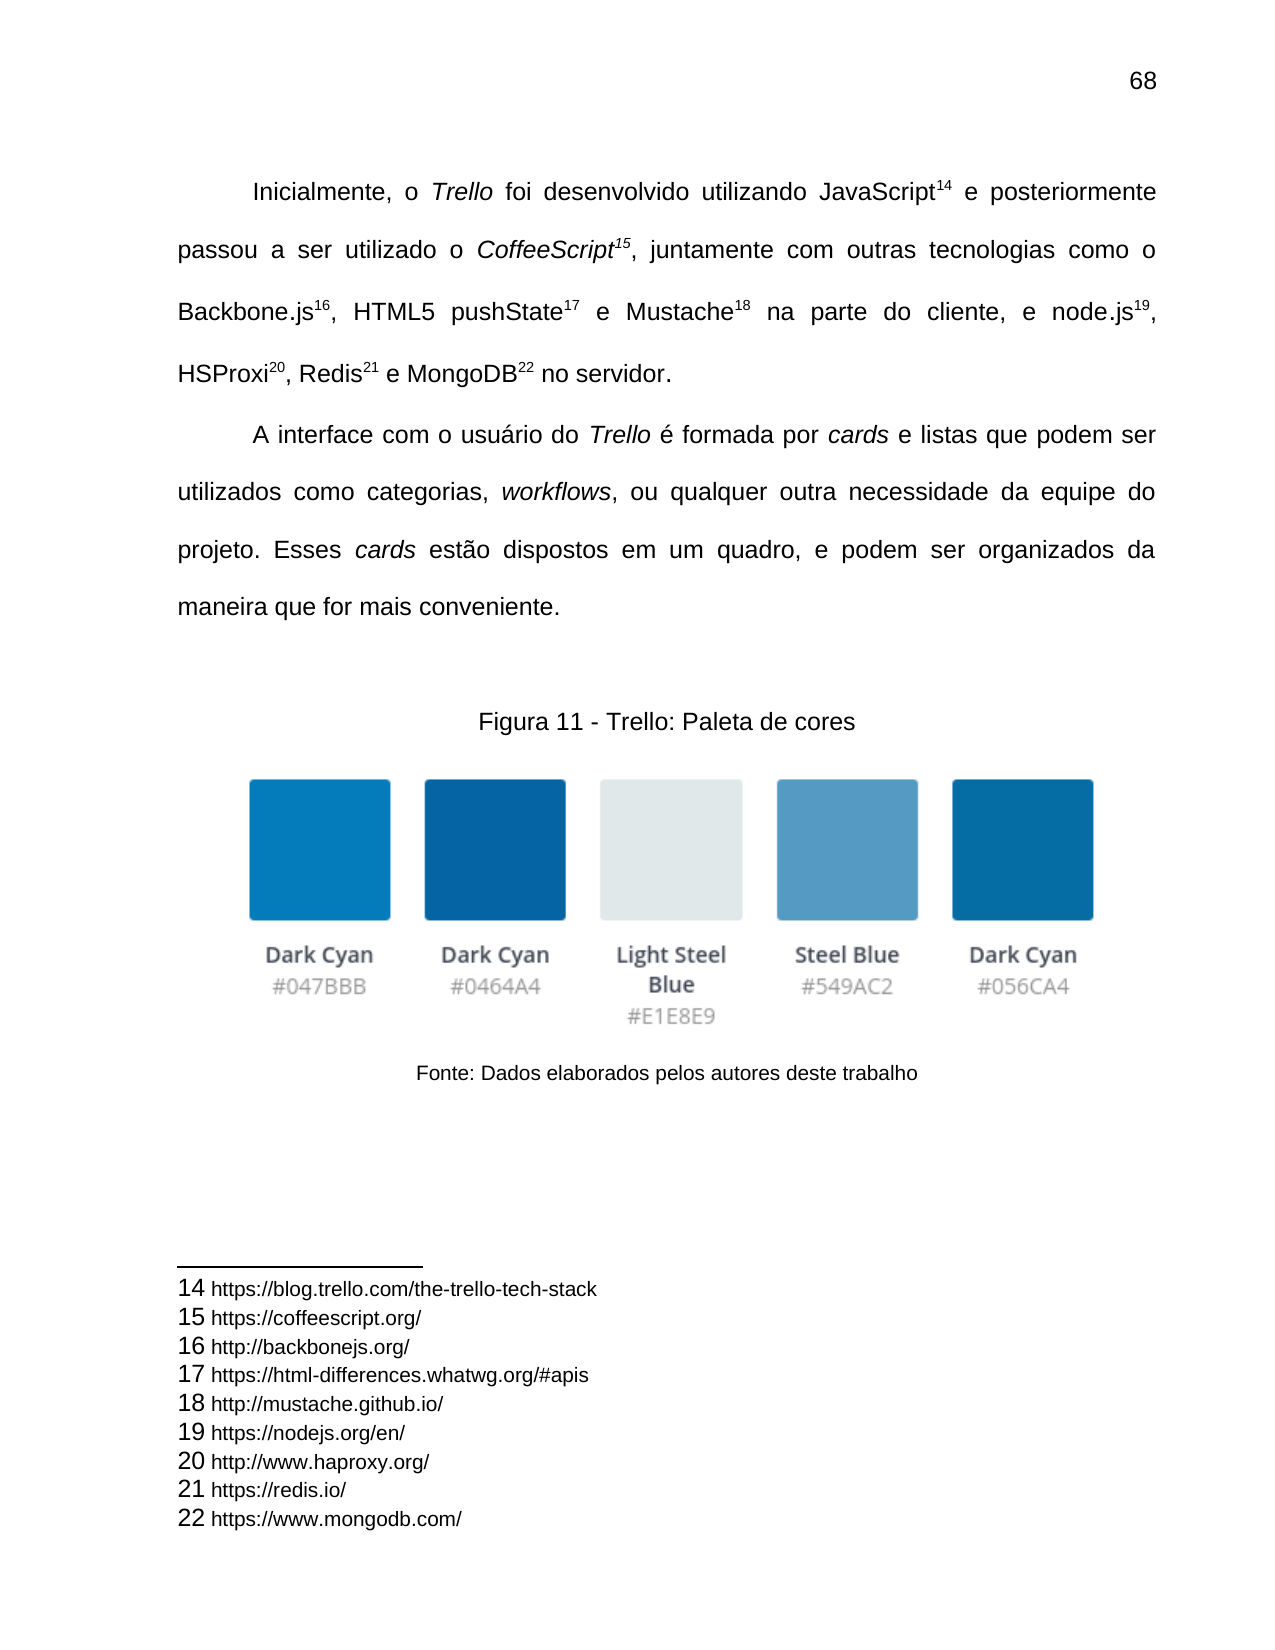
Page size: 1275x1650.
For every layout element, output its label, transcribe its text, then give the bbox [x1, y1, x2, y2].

picture [231, 764, 1103, 1032]
text A interface com o usuário do Trello é formada por cards e listas que podem ser utilizados como categorias, workflows, ou qualquer outra necessidade da equipe do projeto. Esses cards estão dispostos em um quadro, e podem ser organizados da maneira que for mais conveniente. [177, 420, 1157, 621]
text Figura 11 - Trello: Paleta de cores [177, 707, 1157, 736]
text Inicialmente, o Trello foi desenvolvido utilizando JavaScript e posteriormente passou a ser utilizado o CoffeeScript, juntamente com outras tecnologias como o Backbone.js, HTML5 pushState e Mustache na parte do cliente, e node.js, HSProxi, Redis e MongoDB no servidor. [177, 177, 1157, 388]
text Fonte: Dados elaborados pelos autores deste trabalho [177, 1061, 1157, 1084]
